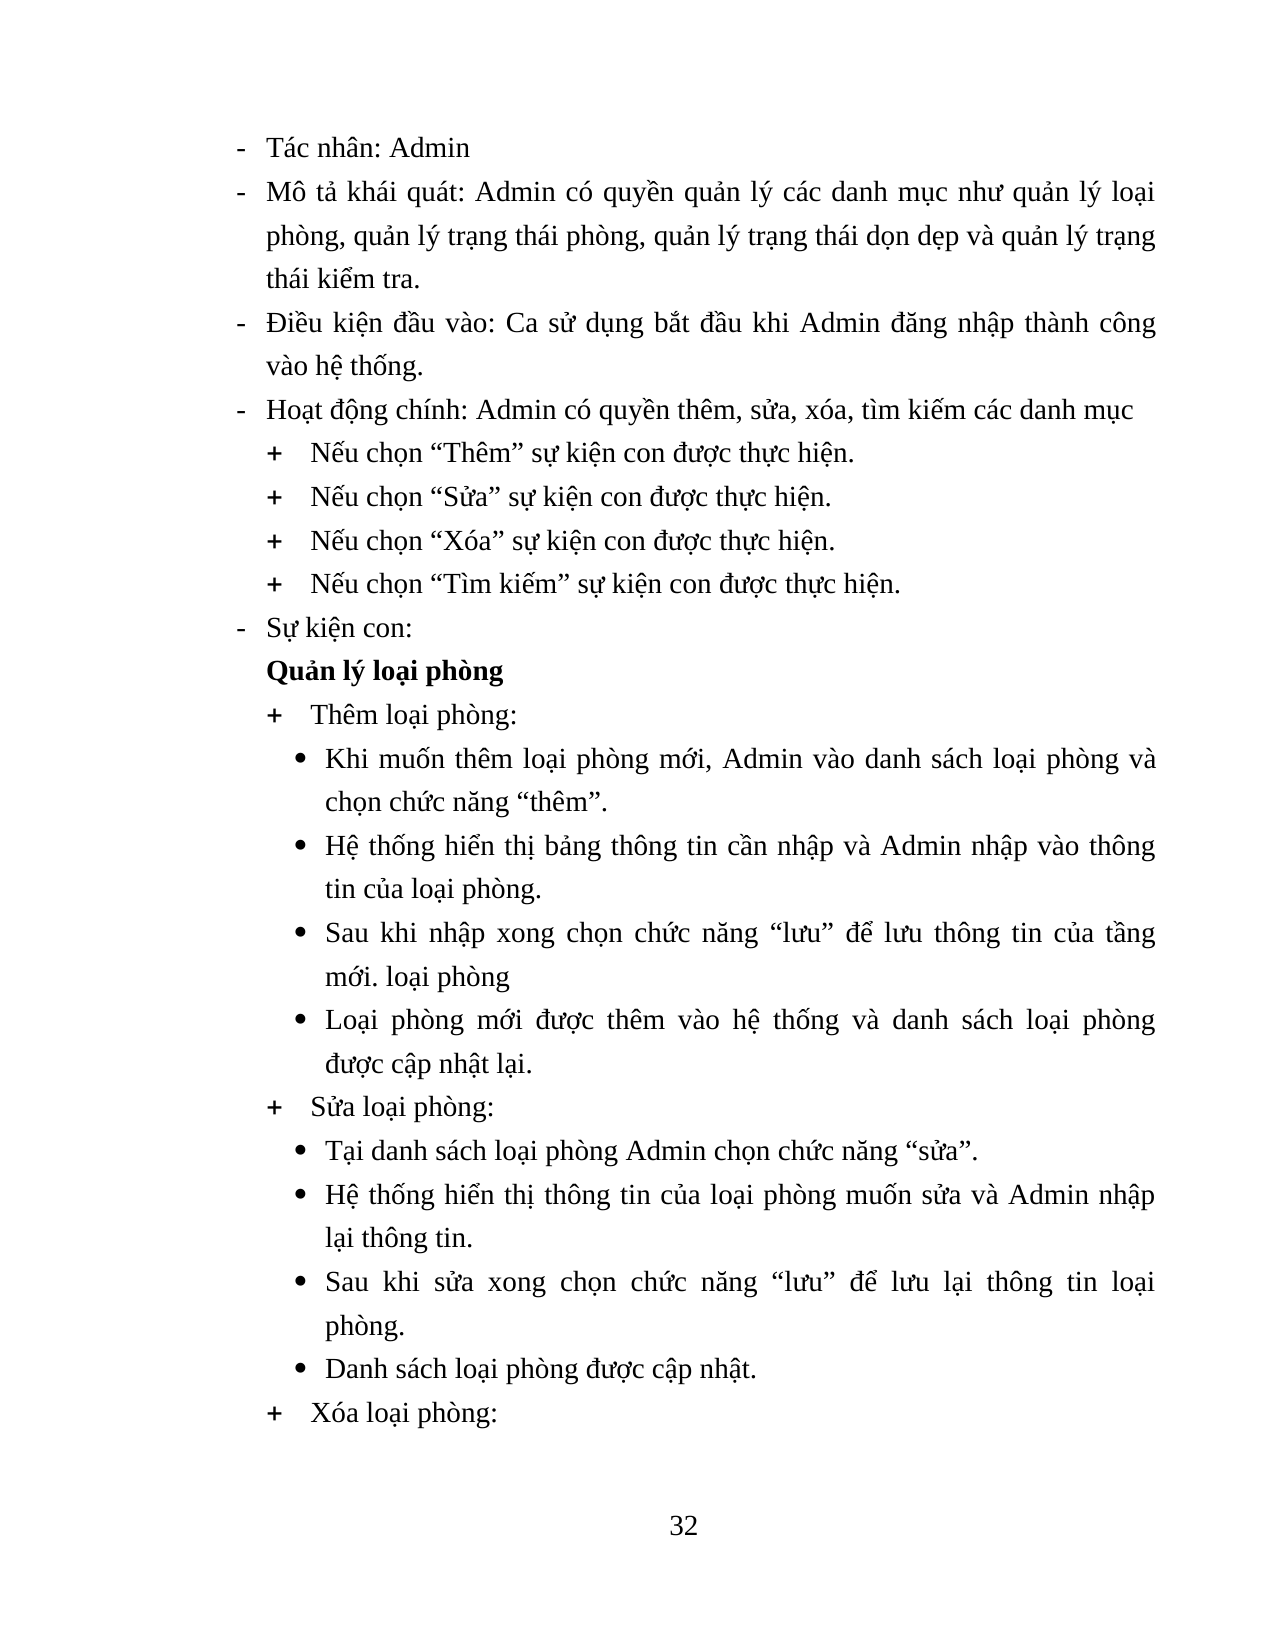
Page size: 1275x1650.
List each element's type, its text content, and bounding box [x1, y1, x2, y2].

list Khi muốn thêm loại phòng mới, Admin vào danh sách loại phòng và chọn chức năng “thêm”. [295, 741, 1157, 818]
list Tại danh sách loại phòng Admin chọn chức năng “sửa”. [295, 1133, 1157, 1167]
list Nếu chọn “Xóa” sự kiện con được thực hiện. [266, 523, 1157, 556]
list Sau khi nhập xong chọn chức năng “lưu” để lưu thông tin của tầng mới. loại phòng [295, 915, 1157, 992]
list Nếu chọn “Thêm” sự kiện con được thực hiện. [266, 435, 1157, 469]
list Nếu chọn “Sửa” sự kiện con được thực hiện. [266, 479, 1157, 513]
list Sự kiện con: [236, 610, 1157, 643]
list Điều kiện đầu vào: Ca sử dụng bắt đầu khi Admin đăng nhập thành công vào hệ thống. [236, 305, 1157, 382]
list Hoạt động chính: Admin có quyền thêm, sửa, xóa, tìm kiếm các danh mục [236, 392, 1157, 425]
list Hệ thống hiển thị thông tin của loại phòng muốn sửa và Admin nhập lại thông tin. [295, 1177, 1157, 1254]
list Sửa loại phòng: [266, 1089, 1157, 1123]
list Xóa loại phòng: [266, 1395, 1157, 1428]
list Nếu chọn “Tìm kiếm” sự kiện con được thực hiện. [266, 566, 1157, 600]
list Tác nhân: Admin [236, 131, 1157, 164]
list Loại phòng mới được thêm vào hệ thống và danh sách loại phòng được cập nhật lại. [295, 1002, 1157, 1079]
list Sau khi sửa xong chọn chức năng “lưu” để lưu lại thông tin loại phòng. [295, 1264, 1157, 1341]
list Mô tả khái quát: Admin có quyền quản lý các danh mục như quản lý loại phòng, quản lý trạng thái phòng, quản lý trạng thái dọn dẹp và quản lý trạng thái kiểm tra. [236, 174, 1157, 295]
list Thêm loại phòng: [266, 697, 1157, 731]
list Quản lý loại phòng [266, 653, 1157, 687]
list Danh sách loại phòng được cập nhật. [295, 1351, 1157, 1385]
list Hệ thống hiển thị bảng thông tin cần nhập và Admin nhập vào thông tin của loại phòng. [295, 828, 1157, 905]
